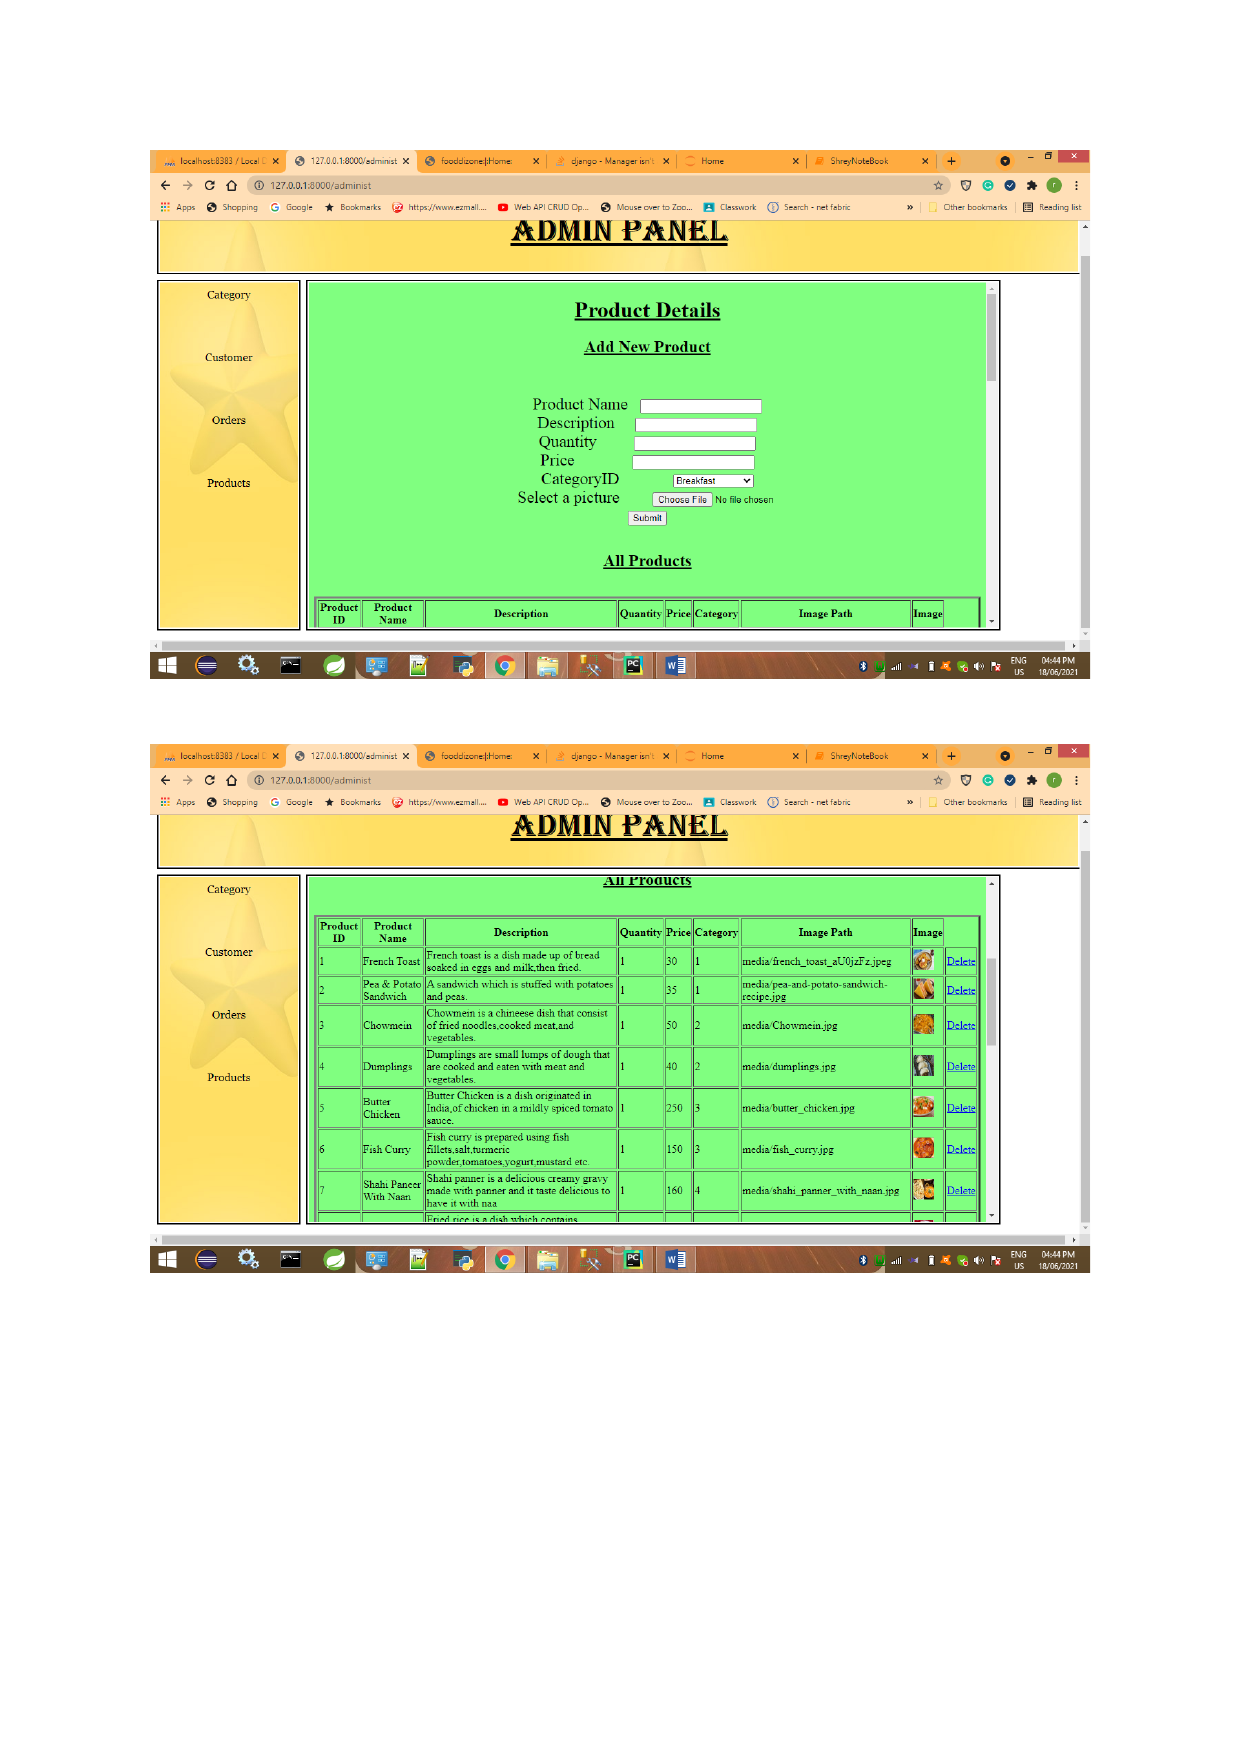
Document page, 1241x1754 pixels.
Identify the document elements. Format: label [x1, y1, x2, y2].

picture [150, 744, 1091, 1273]
picture [150, 150, 1091, 679]
